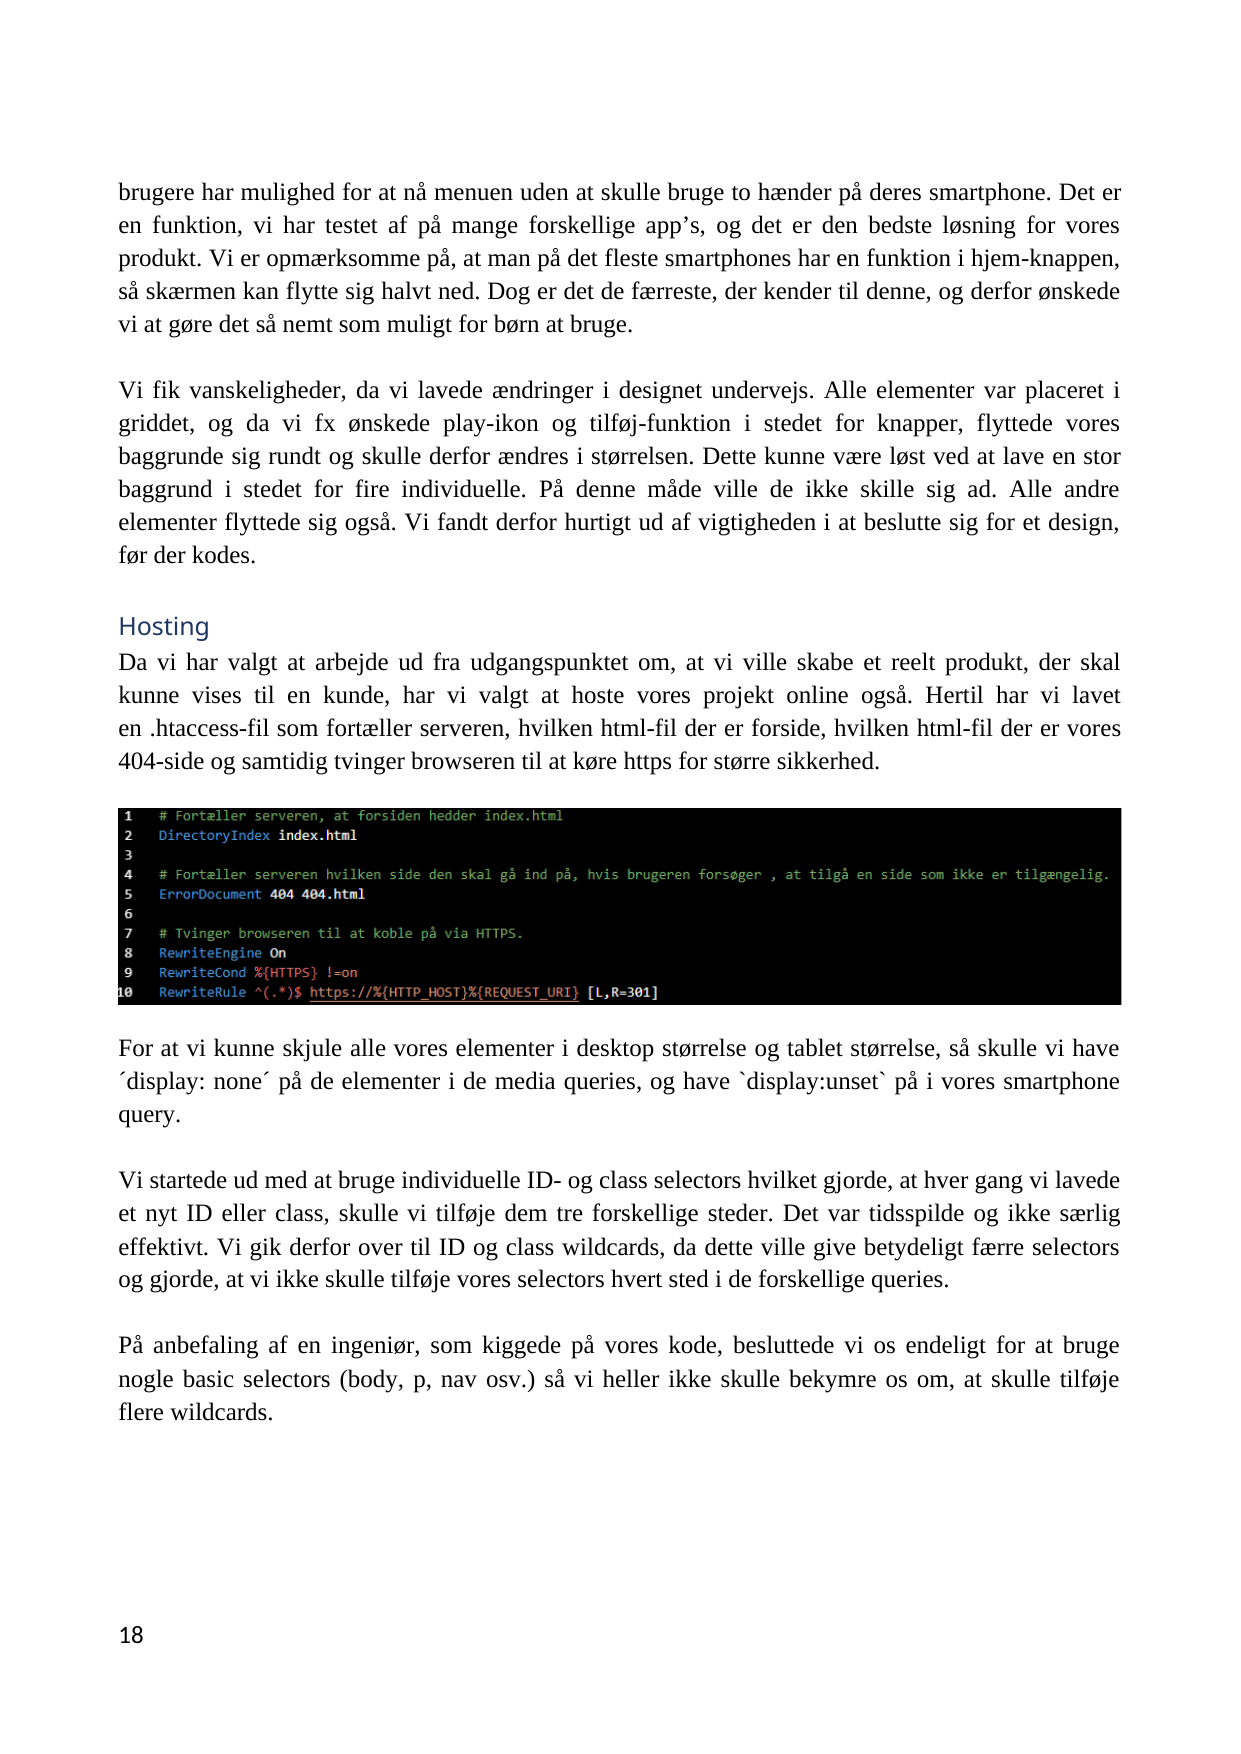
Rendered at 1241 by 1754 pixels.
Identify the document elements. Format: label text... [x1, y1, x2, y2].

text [118, 177, 1122, 338]
text For at vi kunne skjule alle vores elementer i desktop størrelse og tablet størrelse, så skulle vi have ´display: none´ på de elementer i de media queries, og have `display:unset` på i vores smartphone query. [118, 1033, 1122, 1128]
subtitle Hosting [118, 608, 1122, 642]
text På anbefaling af en ingeniør, som kiggede på vores kode, besluttede vi os endeligt for at bruge nogle basic selectors (body, p, nav osv.) så vi heller ikke skulle bekymre os om, at skulle tilføje flere wildcards. [118, 1331, 1122, 1425]
text Vi fik vanskeligheder, da vi lavede ændringer i designet undervejs. Alle elementer var placeret i griddet, og da vi fx ønskede play-ikon og tilføj-funktion i stedet for knapper, flyttede vores baggrunde sig rundt og skulle derfor ændres i størrelsen. Dette kunne være løst ved at lave en stor baggrund i stedet for fire individuelle. På denne måde ville de ikke skille sig ad. Alle andre elementer flyttede sig også. Vi fandt derfor hurtigt ud af vigtigheden i at beslutte sig for et design, før der kodes. [118, 375, 1122, 569]
picture [118, 808, 1122, 1005]
text Vi startede ud med at bruge individuelle ID- og class selectors hvilket gjorde, at hver gang vi lavede et nyt ID eller class, skulle vi tilføje dem tre forskellige steder. Det var tidsspilde og ikke særlig effektivt. Vi gik derfor over til ID og class wildcards, da dette ville give betydeligt færre selectors og gjorde, at vi ikke skulle tilføje vores selectors hvert sted i de forskellige queries. [118, 1166, 1122, 1293]
text Da vi har valgt at arbejde ud fra udgangspunktet om, at vi ville skabe et reelt produkt, der skal kunne vises til en kunde, har vi valgt at hoste vores projekt online også. Hertil har vi lavet en .htaccess-fil som fortæller serveren, hvilken html-fil der er forside, hvilken html-fil der er vores 404-side og samtidig tvinger browseren til at køre https for større sikkerhed. [118, 647, 1122, 775]
